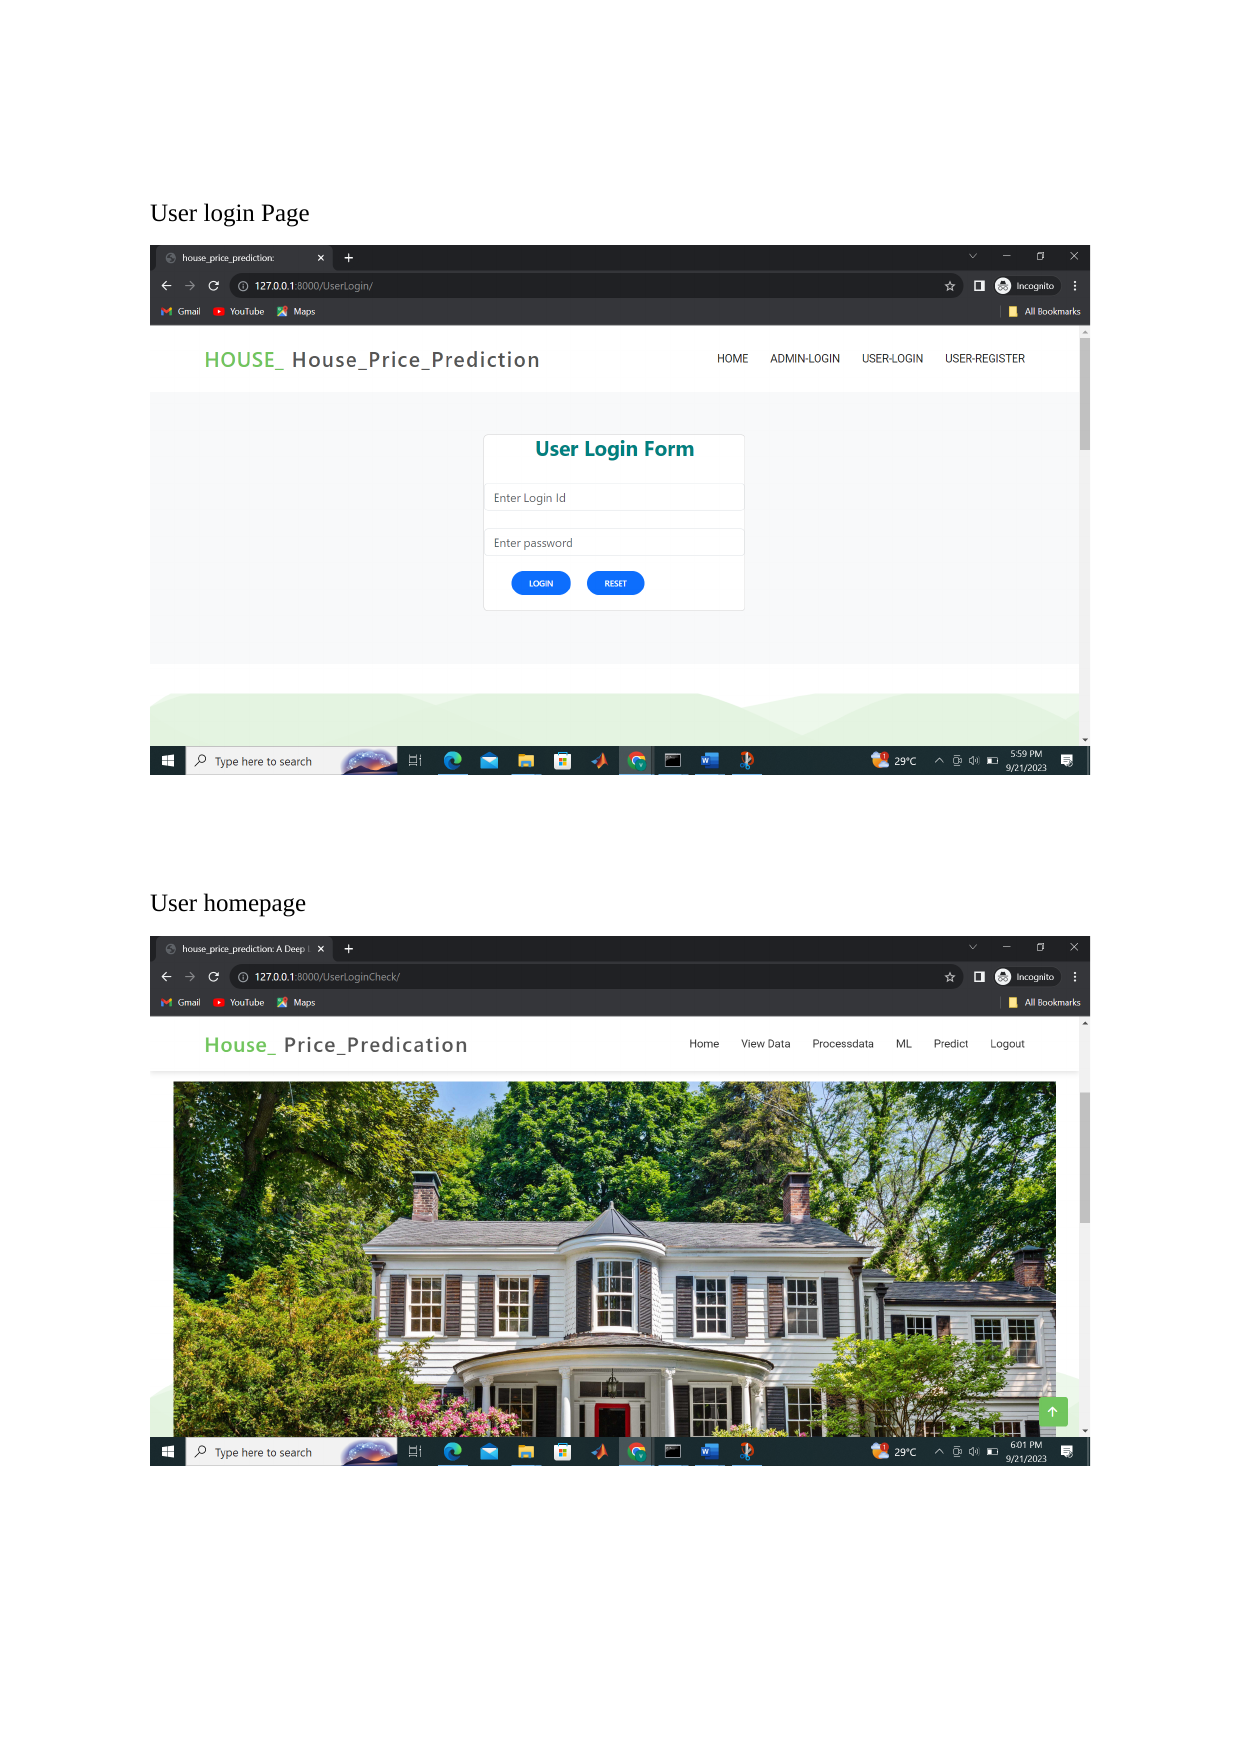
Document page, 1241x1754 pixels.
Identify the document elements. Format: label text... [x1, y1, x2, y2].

picture [150, 936, 1091, 1466]
text User homepage [150, 888, 1090, 917]
picture [150, 245, 1091, 775]
text User login Page [150, 198, 1090, 226]
